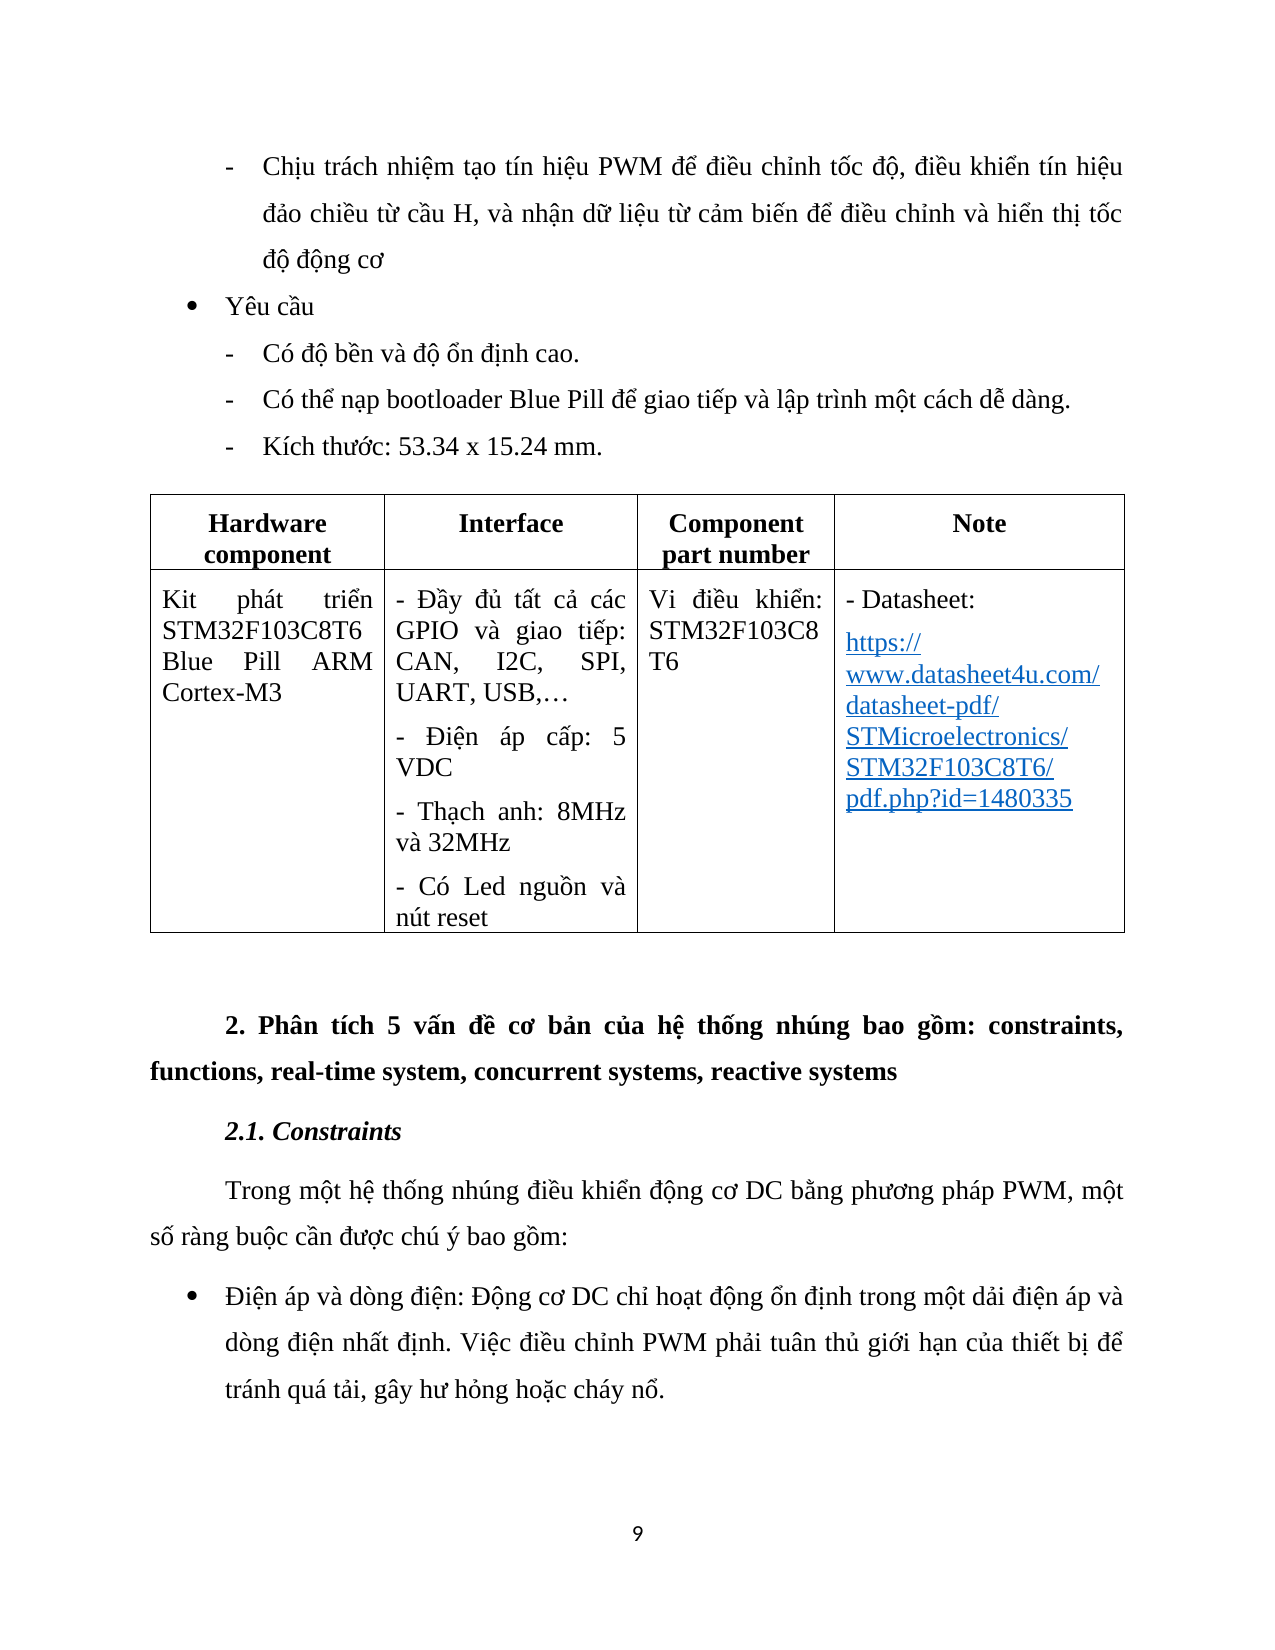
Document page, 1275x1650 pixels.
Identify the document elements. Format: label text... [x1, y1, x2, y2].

list Kích thước: 53.34 x 15.24 mm. [225, 430, 1125, 461]
subtitle 2. Phân tích 5 vấn đề cơ bản của hệ thống nhúng bao gồm: constraints, functions, real-time system, concurrent systems, reactive systems [150, 1009, 1125, 1087]
table_cell - Datasheet: https://www.datasheet4u.com/datasheet-pdf/STMicroelectronics/STM32F103C8T6/pdf.php?id=1480335 [835, 570, 1124, 932]
text Trong một hệ thống nhúng điều khiển động cơ DC bằng phương pháp PWM, một số ràng buộc cần được chú ý bao gồm: [150, 1174, 1125, 1252]
list Có thể nạp bootloader Blue Pill để giao tiếp và lập trình một cách dễ dàng. [225, 383, 1125, 415]
table_header Interface [385, 495, 637, 569]
list Chịu trách nhiệm tạo tín hiệu PWM để điều chỉnh tốc độ, điều khiển tín hiệu đảo chiều từ cầu H, và nhận dữ liệu từ cảm biến để điều chỉnh và hiển thị tốc độ động cơ [225, 150, 1125, 274]
table_header Component part number [638, 495, 834, 569]
table_header Note [835, 495, 1124, 569]
table_header Hardware component [151, 495, 384, 569]
list Điện áp và dòng điện: Động cơ DC chỉ hoạt động ổn định trong một dải điện áp và dòng điện nhất định. Việc điều chỉnh PWM phải tuân thủ giới hạn của thiết bị để tránh quá tải, gây hư hỏng hoặc cháy nổ. [187, 1279, 1125, 1404]
table_cell Kit phát triển STM32F103C8T6 Blue Pill ARM Cortex-M3 [151, 570, 384, 932]
list Yêu cầu [187, 290, 1125, 321]
table_cell - Đầy đủ tất cả các GPIO và giao tiếp: CAN, I2C, SPI, UART, USB,… - Điện áp cấp: 5 VDC - Thạch anh: 8MHz và 32MHz - Có Led nguồn và nút reset [385, 570, 637, 932]
subtitle 2.1. Constraints [150, 1114, 1125, 1146]
list Có độ bền và độ ổn định cao. [225, 337, 1125, 368]
table_cell Vi điều khiển: STM32F103C8T6 [638, 570, 834, 932]
